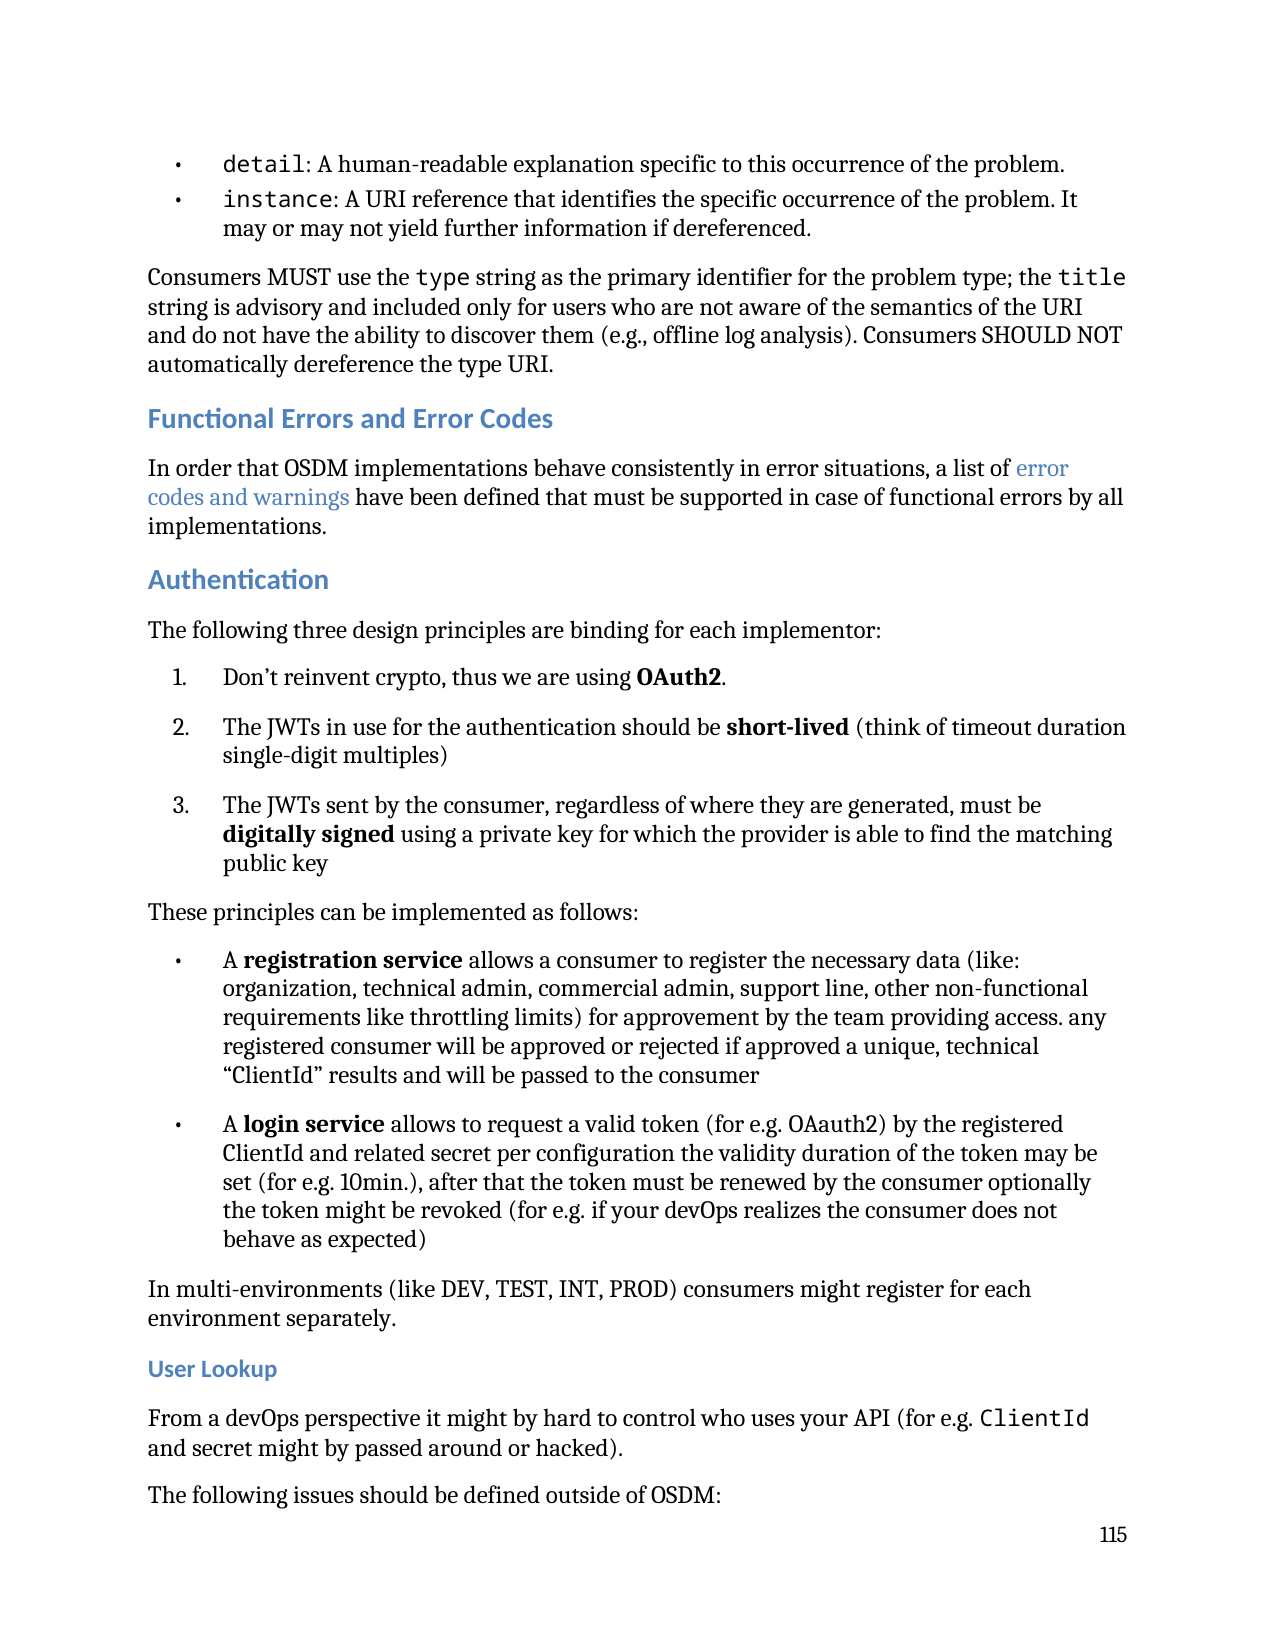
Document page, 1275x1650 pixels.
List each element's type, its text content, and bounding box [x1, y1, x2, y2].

list The JWTs in use for the authentication should be short-lived (think of timeout duration single-digit multiples) [173, 713, 1127, 770]
list A login service allows to request a valid token (for e.g. OAauth2) by the registered ClientId and related secret per configuration the validity duration of the token may be set (for e.g. 10min.), after that the token must be renewed by the consumer optionally the token might be revoked (for e.g. if your devOps realizes the consumer does not behave as expected) [173, 1110, 1127, 1254]
list instance: A URI reference that identifies the specific occurrence of the problem. It may or may not yield further information if dereferenced. [173, 183, 1127, 243]
list detail: A human-readable explanation specific to this occurrence of the problem. [173, 148, 1127, 179]
text The following issues should be defined outside of OSDM: [148, 1481, 1127, 1510]
text The following three design principles are binding for each implementor: [148, 616, 1127, 644]
subtitle Authentication [148, 561, 1127, 597]
text In order that OSDM implementations behave consistently in error situations, a list of error codes and warnings have been defined that must be supported in case of functional errors by all implementations. [148, 454, 1127, 540]
text From a devOps perspective it might by hard to control who uses your API (for e.g. ClientId and secret might by passed around or hacked). [148, 1402, 1127, 1462]
text These principles can be implemented as follows: [148, 898, 1127, 927]
subtitle User Lookup [148, 1353, 1127, 1383]
text Consumers MUST use the type string as the primary identifier for the problem type; the title string is advisory and included only for users who are not aware of the semantics of the URI and do not have the ability to discover them (e.g., offline log analysis). Consumers SHOULD NOT automatically dereference the type URI. [148, 261, 1127, 379]
list The JWTs sent by the consumer, regardless of where they are generated, must be digitally signed using a private key for which the provider is able to find the matching public key [173, 791, 1127, 877]
list Don’t reinvent crypto, thus we are using OAuth2. [173, 663, 1127, 692]
subtitle Functional Errors and Error Codes [148, 400, 1127, 435]
list A registration service allows a consumer to register the necessary data (like: organization, technical admin, commercial admin, support line, other non-functional requirements like throttling limits) for approvement by the team providing access. any registered consumer will be approved or rejected if approved a unique, technical “ClientId” results and will be passed to the consumer [173, 946, 1127, 1089]
text In multi-environments (like DEV, TEST, INT, PROD) consumers might register for each environment separately. [148, 1275, 1127, 1332]
